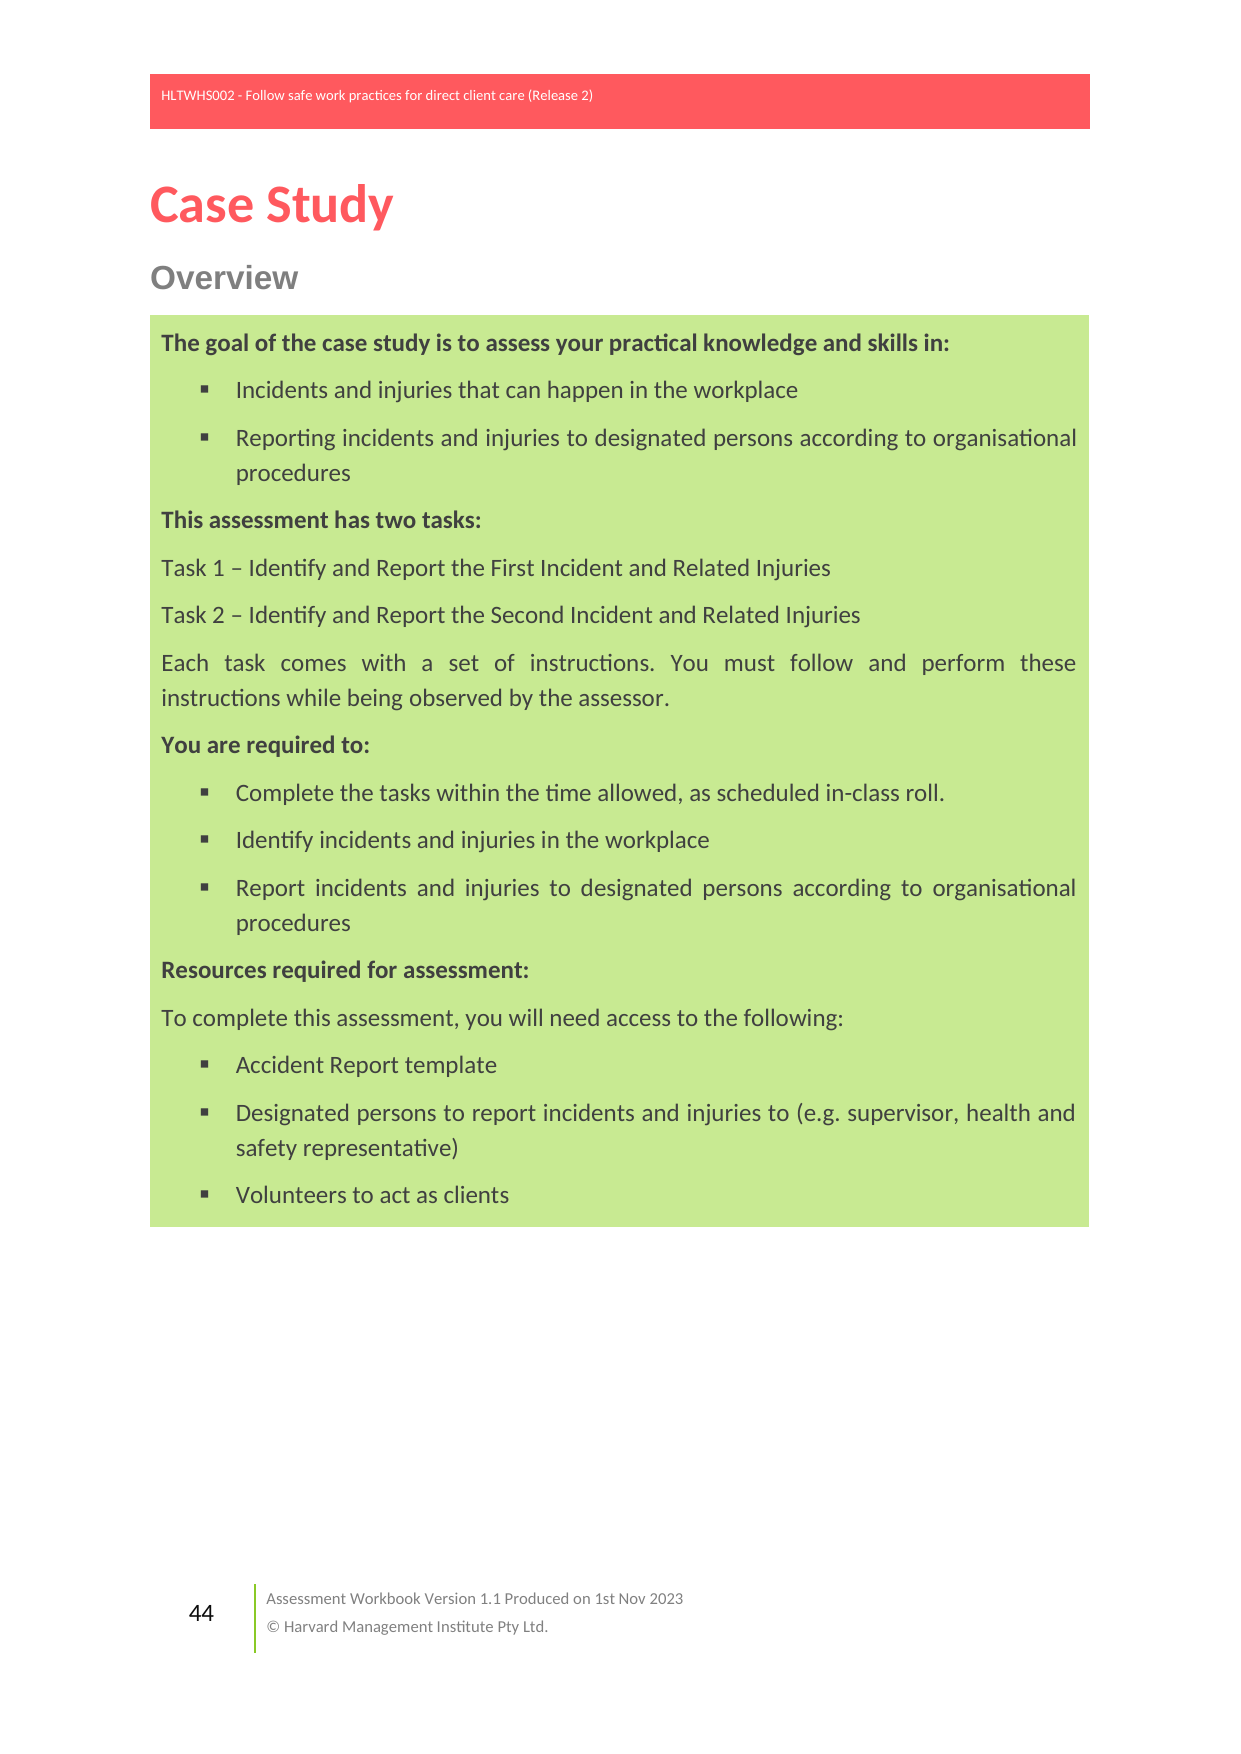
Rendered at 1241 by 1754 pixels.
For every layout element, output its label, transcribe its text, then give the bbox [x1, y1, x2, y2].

table_header The goal of the case study is to assess your practical knowledge and skills in: Incidents and injuries that can happen in the workplace Reporting incidents and injuries to designated persons according to organisational procedures This assessment has two tasks: Task 1 – Identify and Report the First Incident and Related Injuries Task 2 – Identify and Report the Second Incident and Related Injuries Each task comes with a set of instructions. You must follow and perform these instructions while being observed by the assessor. You are required to: Complete the tasks within the time allowed, as scheduled in-class roll. Identify incidents and injuries in the workplace Report incidents and injuries to designated persons according to organisational procedures Resources required for assessment: To complete this assessment, you will need access to the following: Accident Report template Designated persons to report incidents and injuries to (e.g. supervisor, health and safety representative) Volunteers to act as clients [150, 315, 1089, 1227]
subtitle Case Study [150, 169, 1090, 236]
subtitle Overview [150, 258, 1090, 296]
